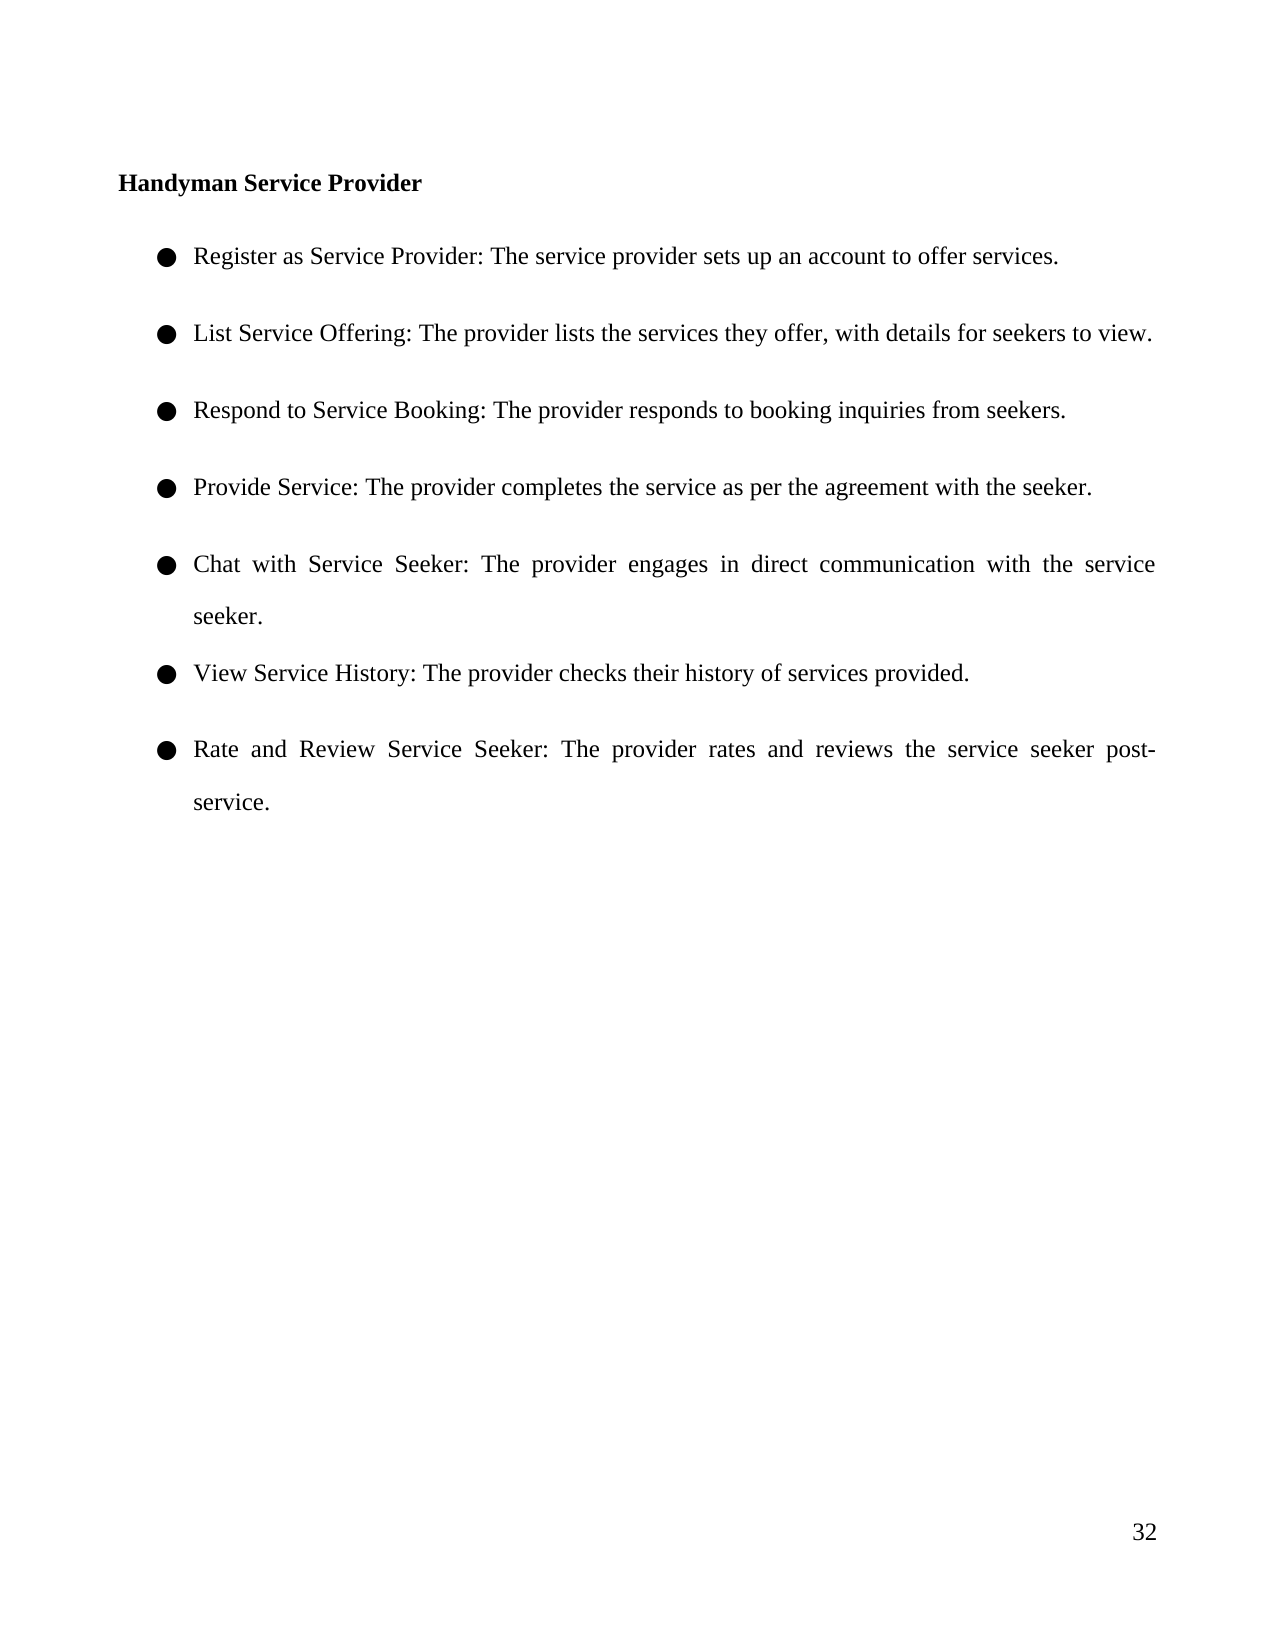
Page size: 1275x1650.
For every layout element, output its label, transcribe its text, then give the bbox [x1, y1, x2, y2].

list View Service History: The provider checks their history of services provided. [156, 644, 1157, 695]
text Handyman Service Provider [118, 168, 1157, 197]
list Provide Service: The provider completes the service as per the agreement with the seeker. [156, 458, 1157, 510]
list Respond to Service Booking: The provider responds to booking inquiries from seekers. [156, 382, 1157, 433]
list Rate and Review Service Seeker: The provider rates and reviews the service seeker post-service. [156, 721, 1157, 815]
list Chat with Service Seeker: The provider engages in direct communication with the service seeker. [156, 535, 1157, 630]
list List Service Offering: The provider lists the services they offer, with details for seekers to view. [156, 305, 1157, 356]
list Register as Service Provider: The service provider sets up an account to offer services. [156, 228, 1157, 279]
